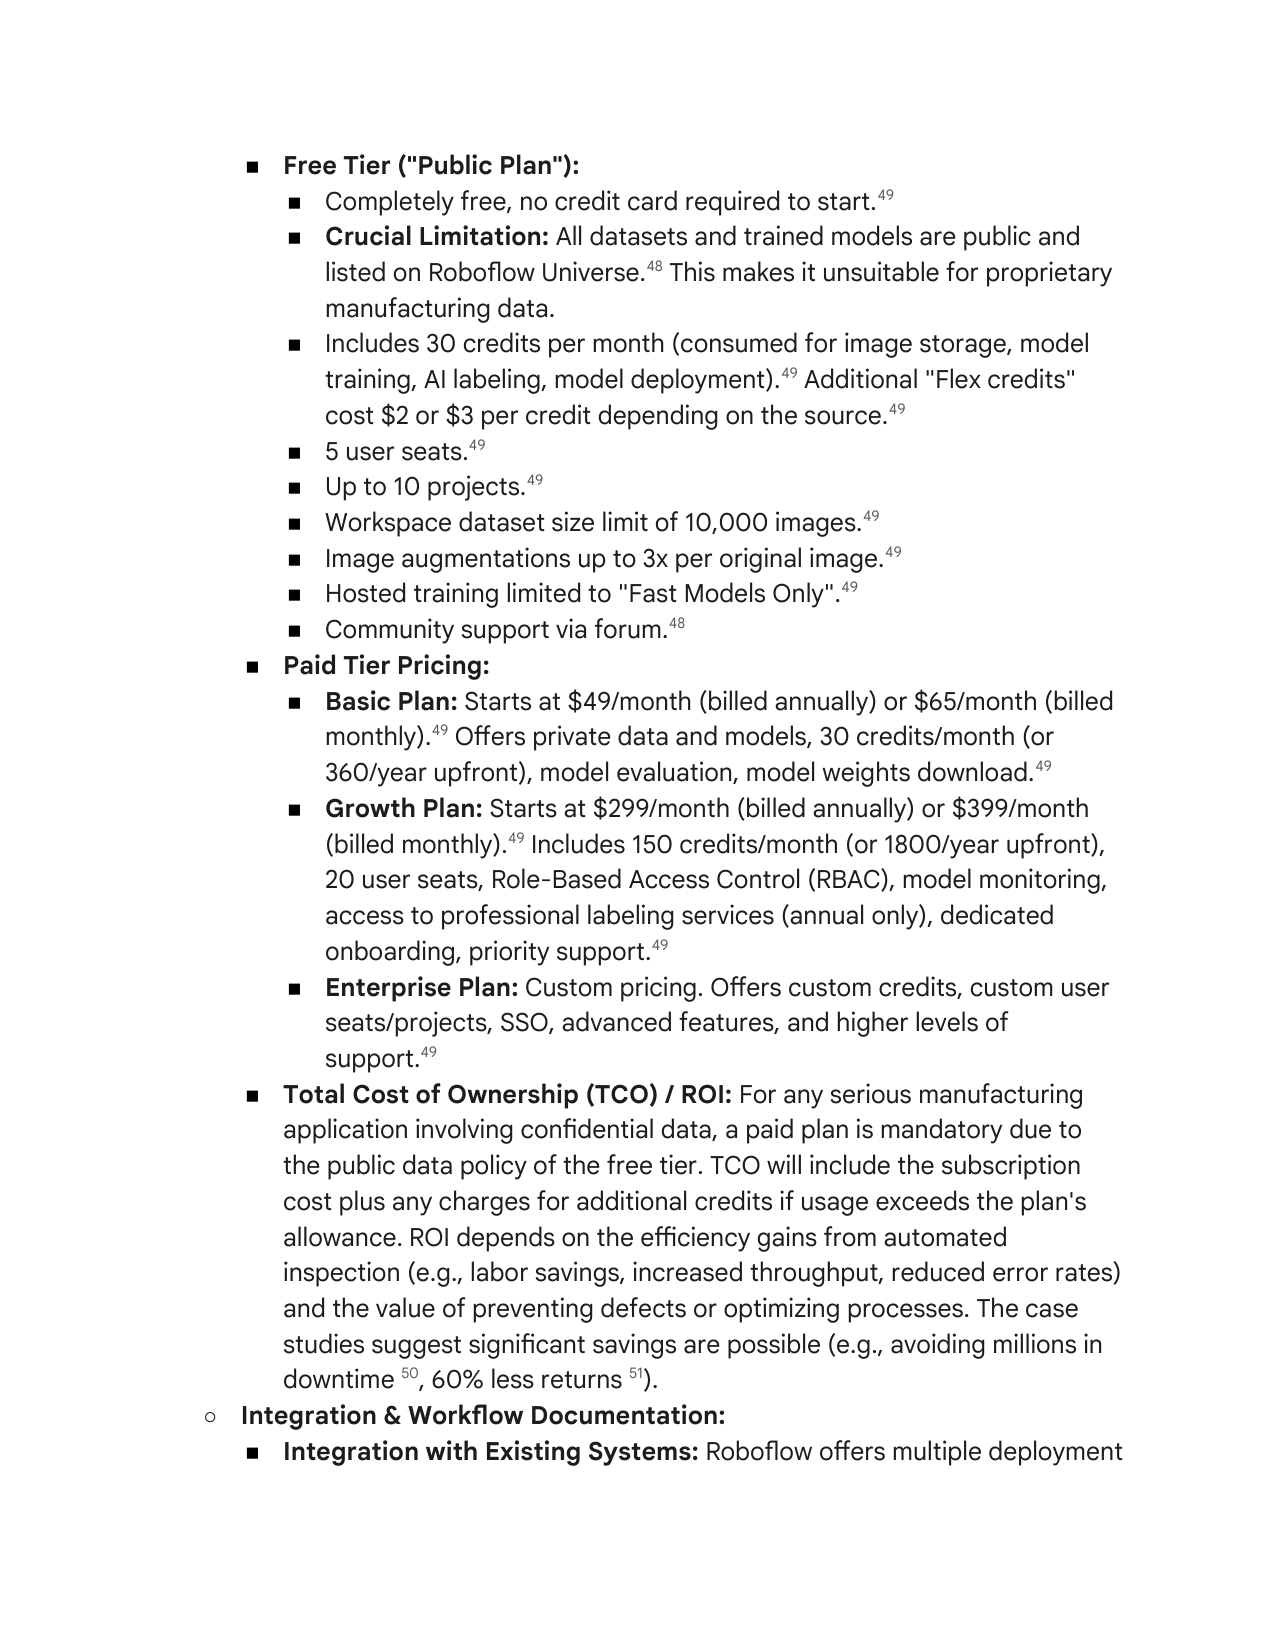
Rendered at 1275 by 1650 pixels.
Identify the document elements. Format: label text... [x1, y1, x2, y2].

list Free Tier ("Public Plan"): [245, 150, 1125, 181]
list Image augmentations up to 3x per original image.49 [287, 543, 1125, 574]
list Enterprise Plan: Custom pricing. Offers custom credits, custom user seats/projects, SSO, advanced features, and higher levels of support.49 [287, 972, 1125, 1074]
list Includes 30 credits per month (consumed for image storage, model training, AI labeling, model deployment).49 Additional "Flex credits" cost $2 or $3 per credit depending on the source.49 [287, 329, 1125, 431]
list Crucial Limitation: All datasets and trained models are public and listed on Roboflow Universe.48 This makes it unsuitable for proprietary manufacturing data. [287, 221, 1125, 324]
list Completely free, no credit card required to start.49 [287, 186, 1125, 217]
list 5 user seats.49 [287, 436, 1125, 467]
list Basic Plan: Starts at $49/month (billed annually) or $65/month (billed monthly).49 Offers private data and models, 30 credits/month (or 360/year upfront), model evaluation, model weights download.49 [287, 686, 1125, 789]
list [245, 1436, 1125, 1468]
list Growth Plan: Starts at $299/month (billed annually) or $399/month (billed monthly).49 Includes 150 credits/month (or 1800/year upfront), 20 user seats, Role-Based Access Control (RBAC), model monitoring, access to professional labeling services (annual only), dedicated onboarding, priority support.49 [287, 793, 1125, 967]
list Hosted training limited to "Fast Models Only".49 [287, 579, 1125, 610]
list Workspace dataset size limit of 10,000 images.49 [287, 507, 1125, 539]
list Total Cost of Ownership (TCO) / ROI: For any serious manufacturing application involving confidential data, a paid plan is mandatory due to the public data policy of the free tier. TCO will include the subscription cost plus any charges for additional credits if usage exceeds the plan's allowance. ROI depends on the efficiency gains from automated inspection (e.g., labor savings, increased throughput, reduced error rates) and the value of preventing defects or optimizing processes. The case studies suggest significant savings are possible (e.g., avoiding millions in downtime 50, 60% less returns 51). [245, 1079, 1125, 1396]
list Up to 10 projects.49 [287, 472, 1125, 503]
list Integration & Workflow Documentation: [203, 1401, 1125, 1432]
list Community support via forum.48 [287, 614, 1125, 646]
list Paid Tier Pricing: [245, 650, 1125, 682]
